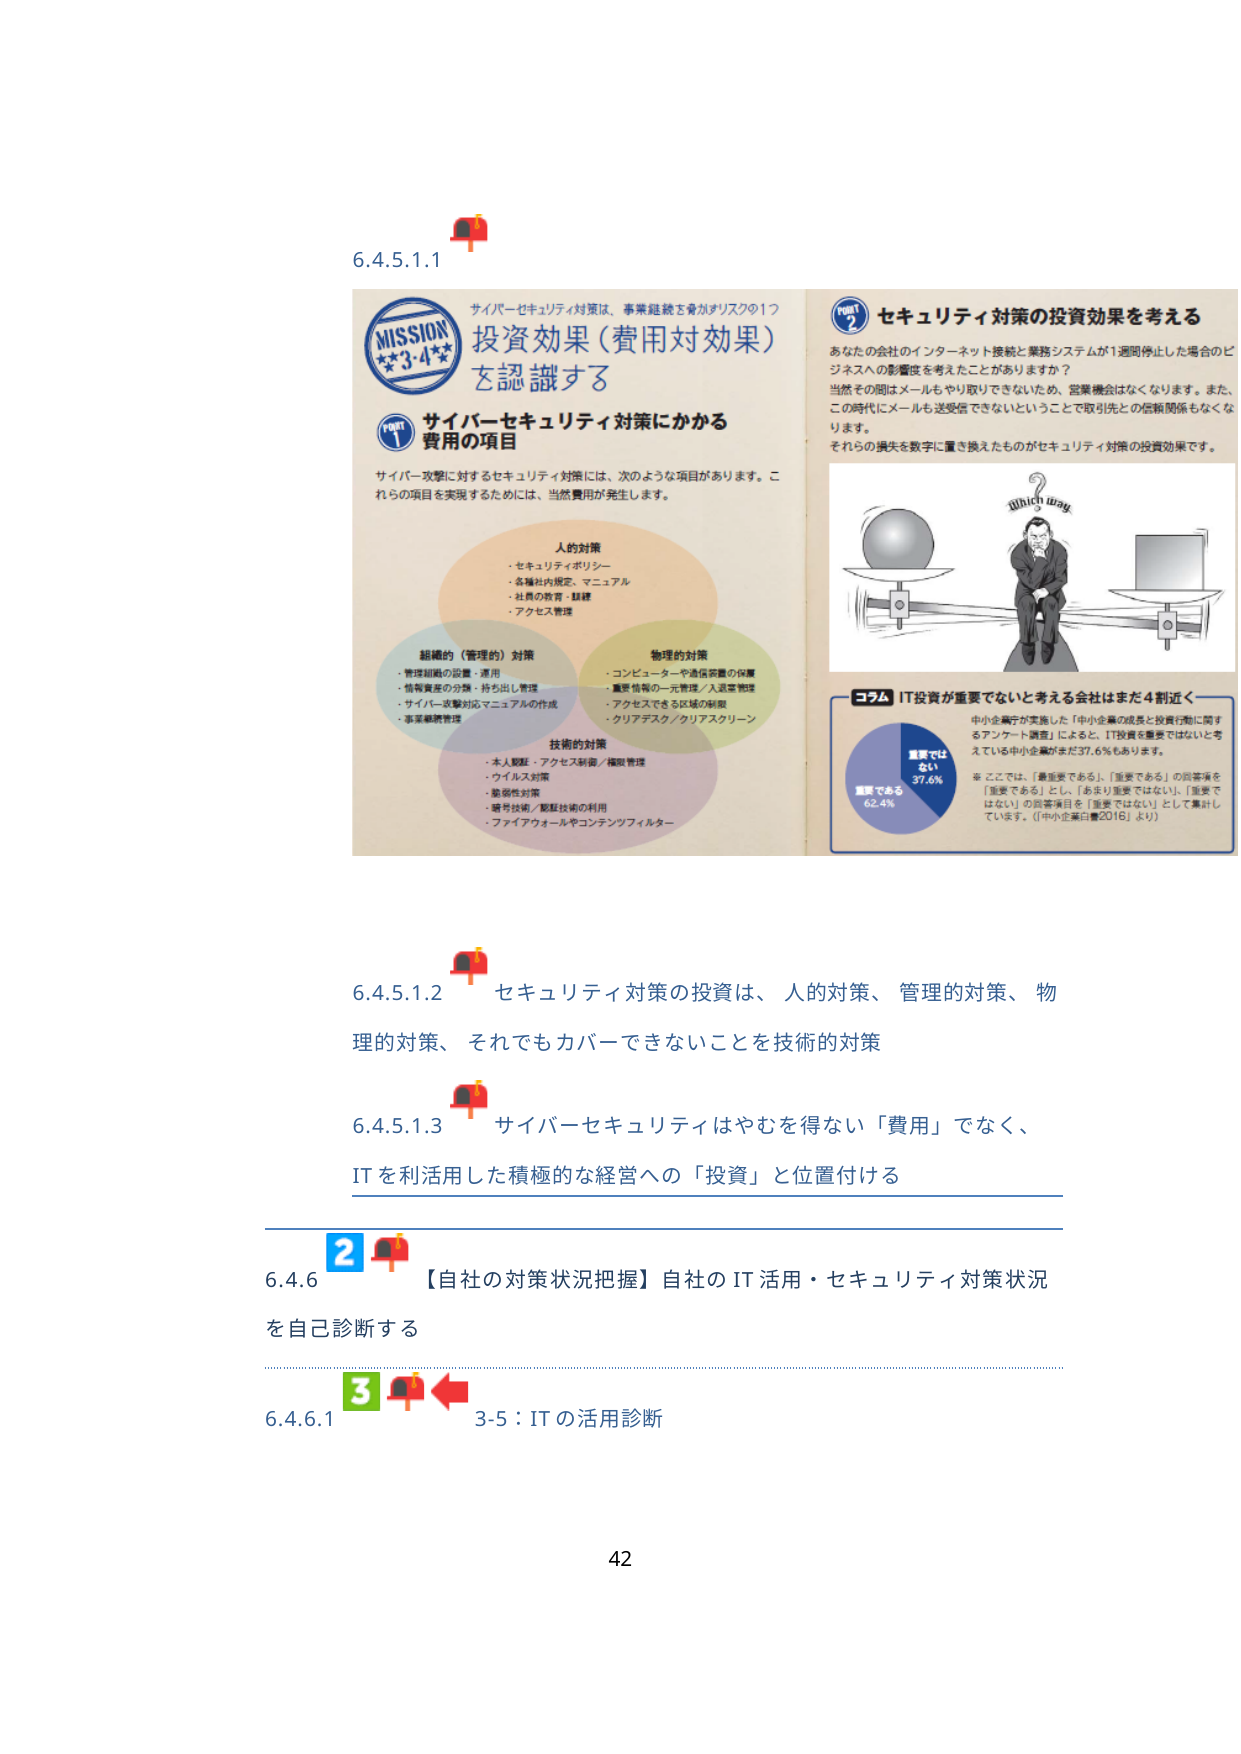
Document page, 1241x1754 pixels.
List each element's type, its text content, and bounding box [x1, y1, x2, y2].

text セキュリティ対策の投資は、 人的対策、 管理的対策、 物理的対策、 それでもカバーできないことを技術的対策 [352, 947, 1063, 1060]
text サイバーセキュリティはやむを得ない「費用」でなく、 ITを利活用した積極的な経営への「投資」と位置付ける [352, 1081, 1063, 1195]
picture [326, 1233, 364, 1272]
picture [342, 1372, 381, 1411]
picture [386, 1372, 425, 1411]
picture [450, 1080, 488, 1119]
picture [430, 1372, 469, 1411]
picture [370, 1233, 409, 1272]
picture [450, 214, 488, 252]
picture [352, 289, 1238, 856]
text 【自社の対策状況把握】自社のIT活用・セキュリティ対策状況を自己診断する [265, 1230, 1063, 1346]
text 3-5：ITの活用診断 [265, 1367, 1063, 1448]
picture [450, 947, 488, 985]
